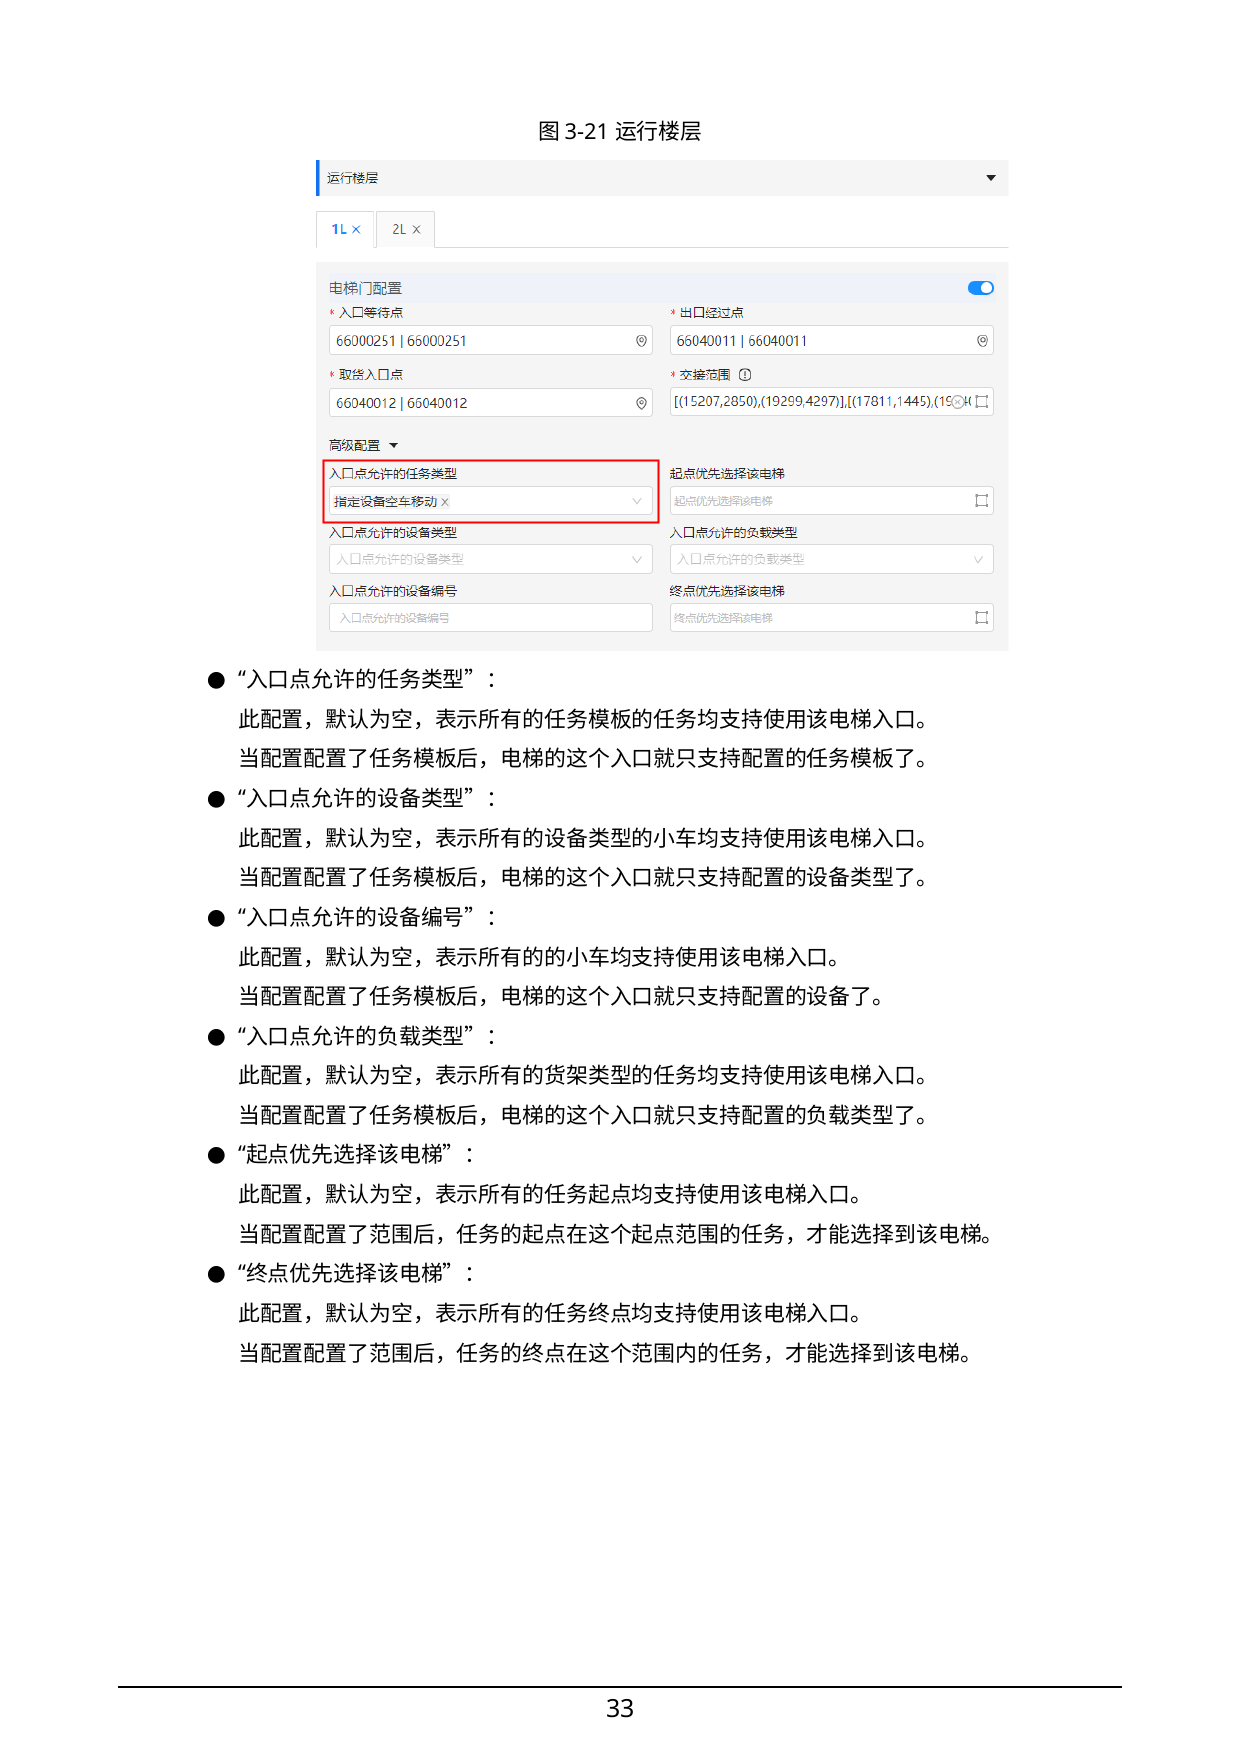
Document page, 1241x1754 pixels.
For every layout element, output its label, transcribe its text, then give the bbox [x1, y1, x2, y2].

text 当配置配置了任务模板后，电梯的这个入口就只支持配置的设备了。 [238, 979, 1122, 1011]
text 当配置配置了范围后，任务的起点在这个起点范围的任务，才能选择到该电梯。 [238, 1217, 1122, 1248]
text 当配置配置了任务模板后，电梯的这个入口就只支持配置的任务模板了。 [238, 741, 1122, 773]
text ● “入口点允许的任务类型”： [207, 662, 1122, 694]
text 图3-21 运行楼层 [118, 114, 1122, 146]
text 此配置，默认为空，表示所有的任务终点均支持使用该电梯入口。 [238, 1296, 1122, 1328]
text ● “入口点允许的负载类型”： [207, 1019, 1122, 1050]
text 当配置配置了范围后，任务的终点在这个范围内的任务，才能选择到该电梯。 [238, 1336, 1122, 1367]
text ● “入口点允许的设备类型”： [207, 781, 1122, 813]
text 此配置，默认为空，表示所有的任务起点均支持使用该电梯入口。 [238, 1177, 1122, 1209]
text 此配置，默认为空，表示所有的任务模板的任务均支持使用该电梯入口。 [238, 702, 1122, 733]
text 此配置，默认为空，表示所有的货架类型的任务均支持使用该电梯入口。 [238, 1058, 1122, 1090]
picture [309, 152, 1018, 662]
text ● “终点优先选择该电梯”： [207, 1256, 1122, 1288]
text 此配置，默认为空，表示所有的设备类型的小车均支持使用该电梯入口。 [238, 821, 1122, 852]
text ● “入口点允许的设备编号”： [207, 900, 1122, 932]
text 当配置配置了任务模板后，电梯的这个入口就只支持配置的负载类型了。 [238, 1098, 1122, 1129]
text 当配置配置了任务模板后，电梯的这个入口就只支持配置的设备类型了。 [238, 860, 1122, 892]
text 此配置，默认为空，表示所有的的小车均支持使用该电梯入口。 [238, 939, 1122, 971]
text ● “起点优先选择该电梯”： [207, 1137, 1122, 1169]
